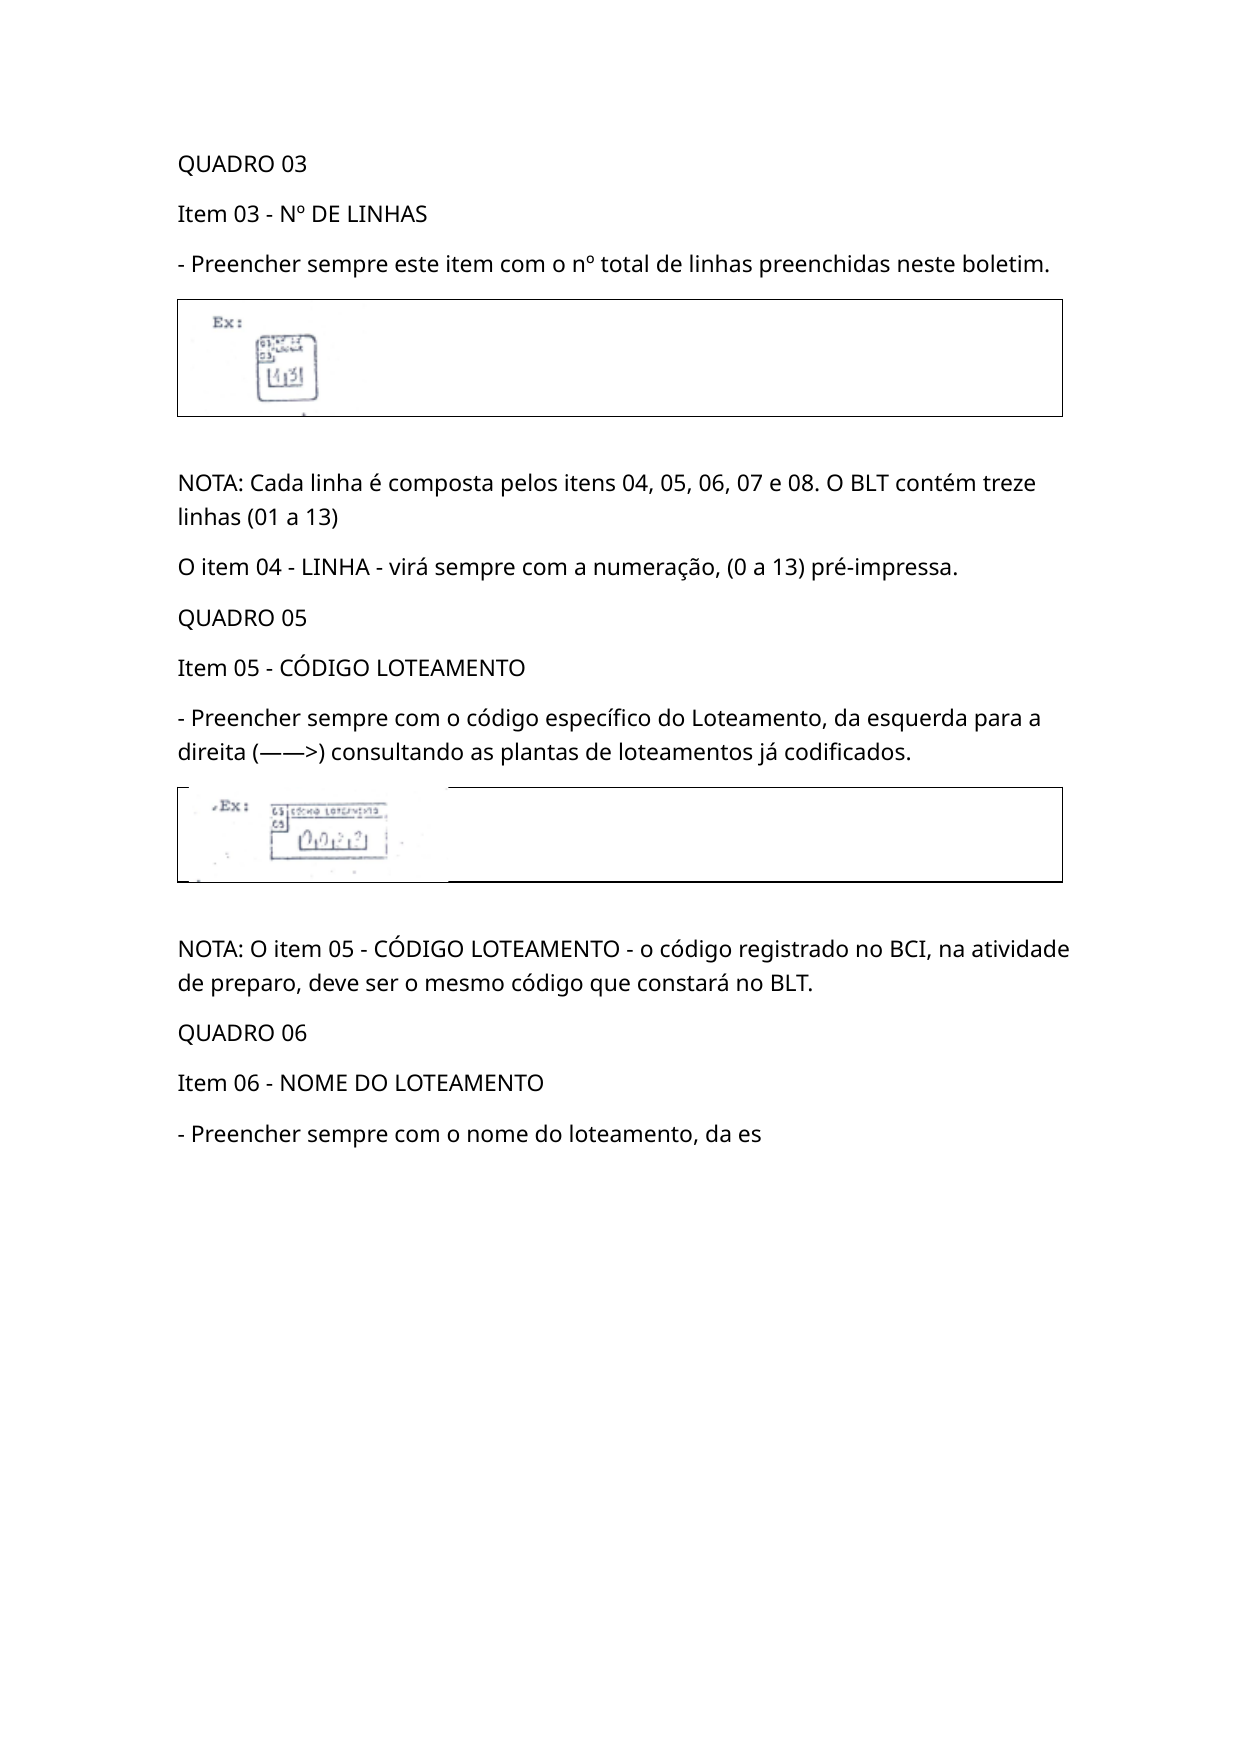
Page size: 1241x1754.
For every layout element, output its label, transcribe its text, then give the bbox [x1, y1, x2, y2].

table_header [449, 788, 1062, 881]
text QUADRO 03 [177, 148, 1093, 179]
text O item 04 - LINHA - virá sempre com a numeração, (0 a 13) pré-impressa. [177, 551, 1093, 582]
text QUADRO 06 [177, 1017, 1093, 1048]
picture [188, 787, 449, 882]
text Item 03 - Nº DE LINHAS [177, 198, 1093, 229]
picture [188, 300, 371, 416]
text QUADRO 05 [177, 602, 1093, 633]
text Item 05 - CÓDIGO LOTEAMENTO [177, 652, 1093, 683]
text - Preencher sempre com o nome do loteamento, da es [177, 1118, 1093, 1149]
table_header [178, 300, 188, 416]
text NOTA: O item 05 - CÓDIGO LOTEAMENTO - o código registrado no BCI, na atividade de preparo, deve ser o mesmo código que constará no BLT. [177, 933, 1093, 998]
text NOTA: Cada linha é composta pelos itens 04, 05, 06, 07 e 08. O BLT contém treze linhas (01 a 13) [177, 467, 1093, 532]
text - Preencher sempre com o código específico do Loteamento, da esquerda para a direita (——>) consultando as plantas de loteamentos já codificados. [177, 702, 1093, 767]
table_header [178, 788, 188, 881]
text Item 06 - NOME DO LOTEAMENTO [177, 1067, 1093, 1099]
table_header [371, 300, 1062, 416]
text - Preencher sempre este item com o nº total de linhas preenchidas neste boletim. [177, 248, 1093, 280]
